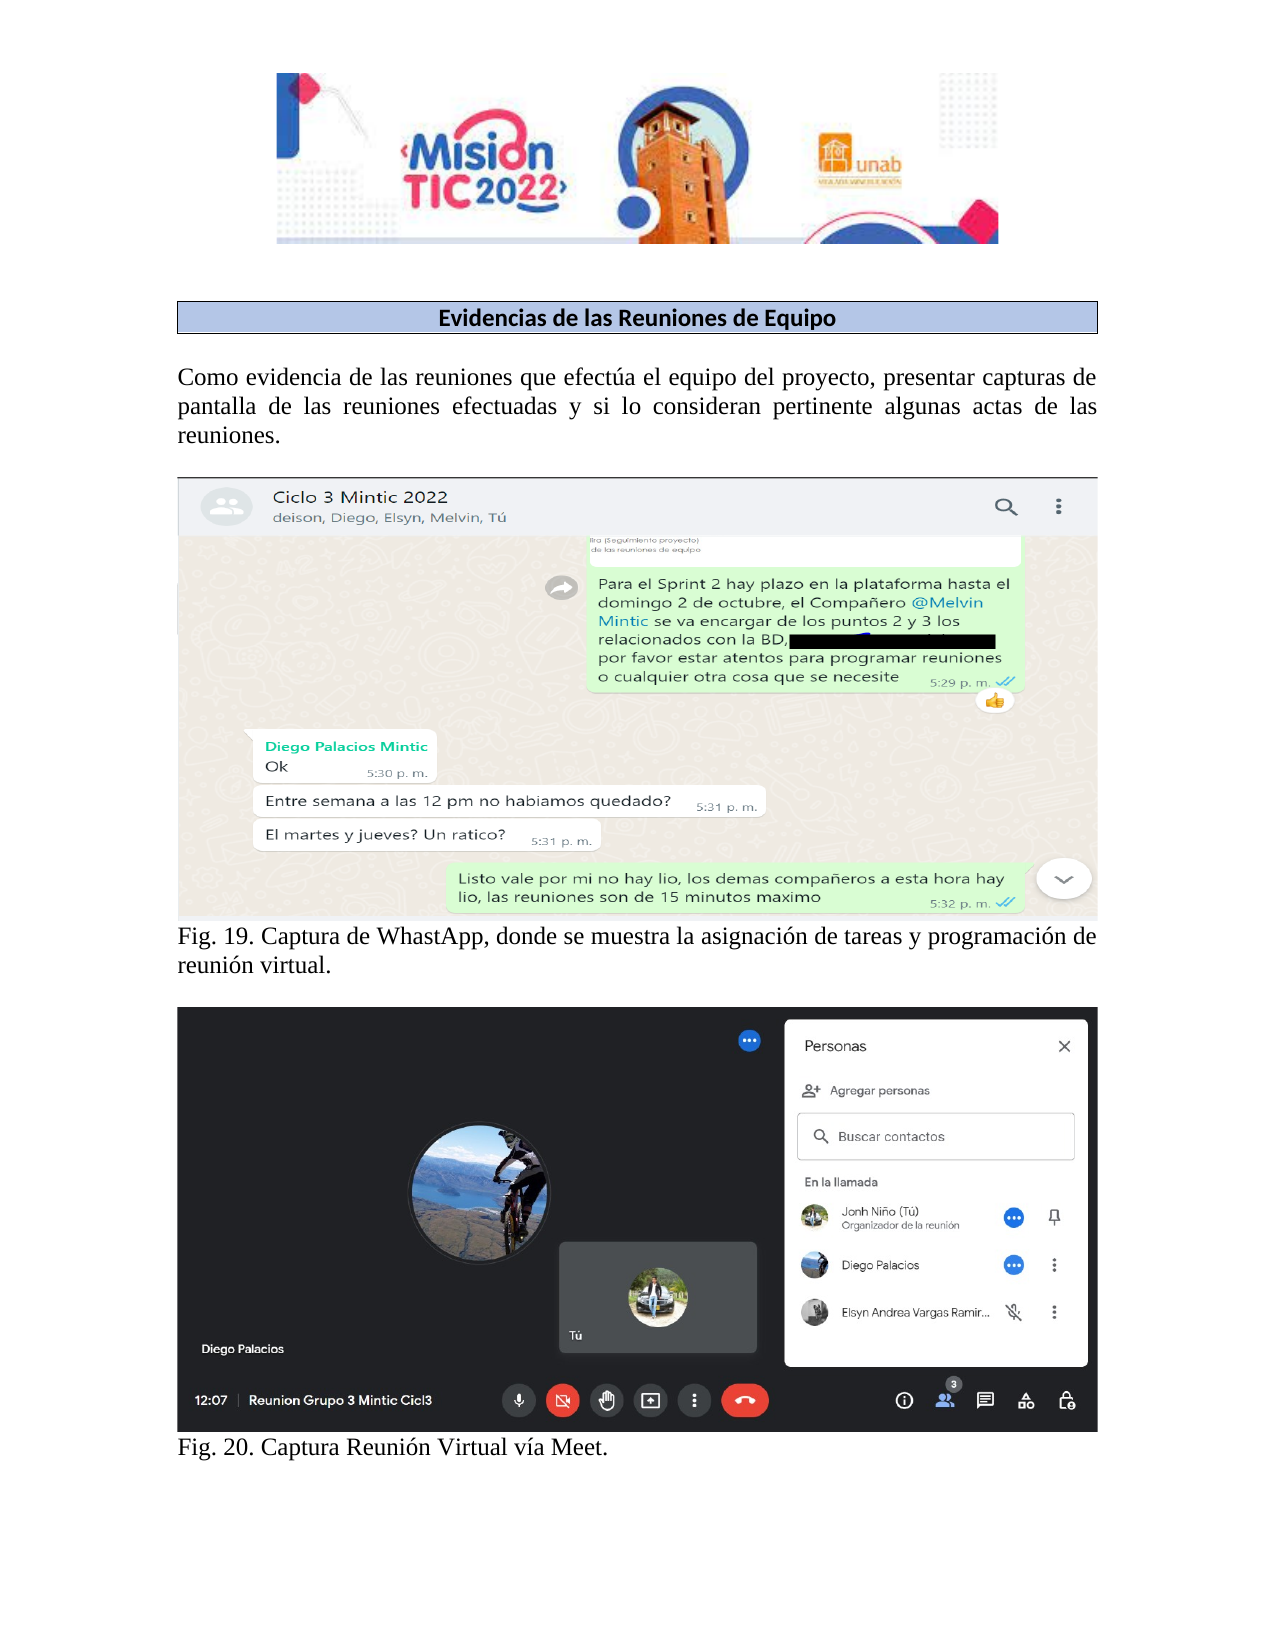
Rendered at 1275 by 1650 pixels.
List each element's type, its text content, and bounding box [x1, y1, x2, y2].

table_header Evidencias de las Reuniones de Equipo [178, 302, 1097, 332]
picture [177, 477, 1098, 921]
picture [276, 73, 999, 244]
picture [177, 1007, 1098, 1432]
text Fig. 20. Captura Reunión Virtual vía Meet. [177, 1432, 1098, 1460]
text Como evidencia de las reuniones que efectúa el equipo del proyecto, presentar capturas de pantalla de las reuniones efectuadas y si lo consideran pertinente algunas actas de las reuniones. [177, 362, 1098, 448]
text Fig. 19. Captura de WhastApp, donde se muestra la asignación de tareas y programación de reunión virtual. [177, 921, 1098, 978]
